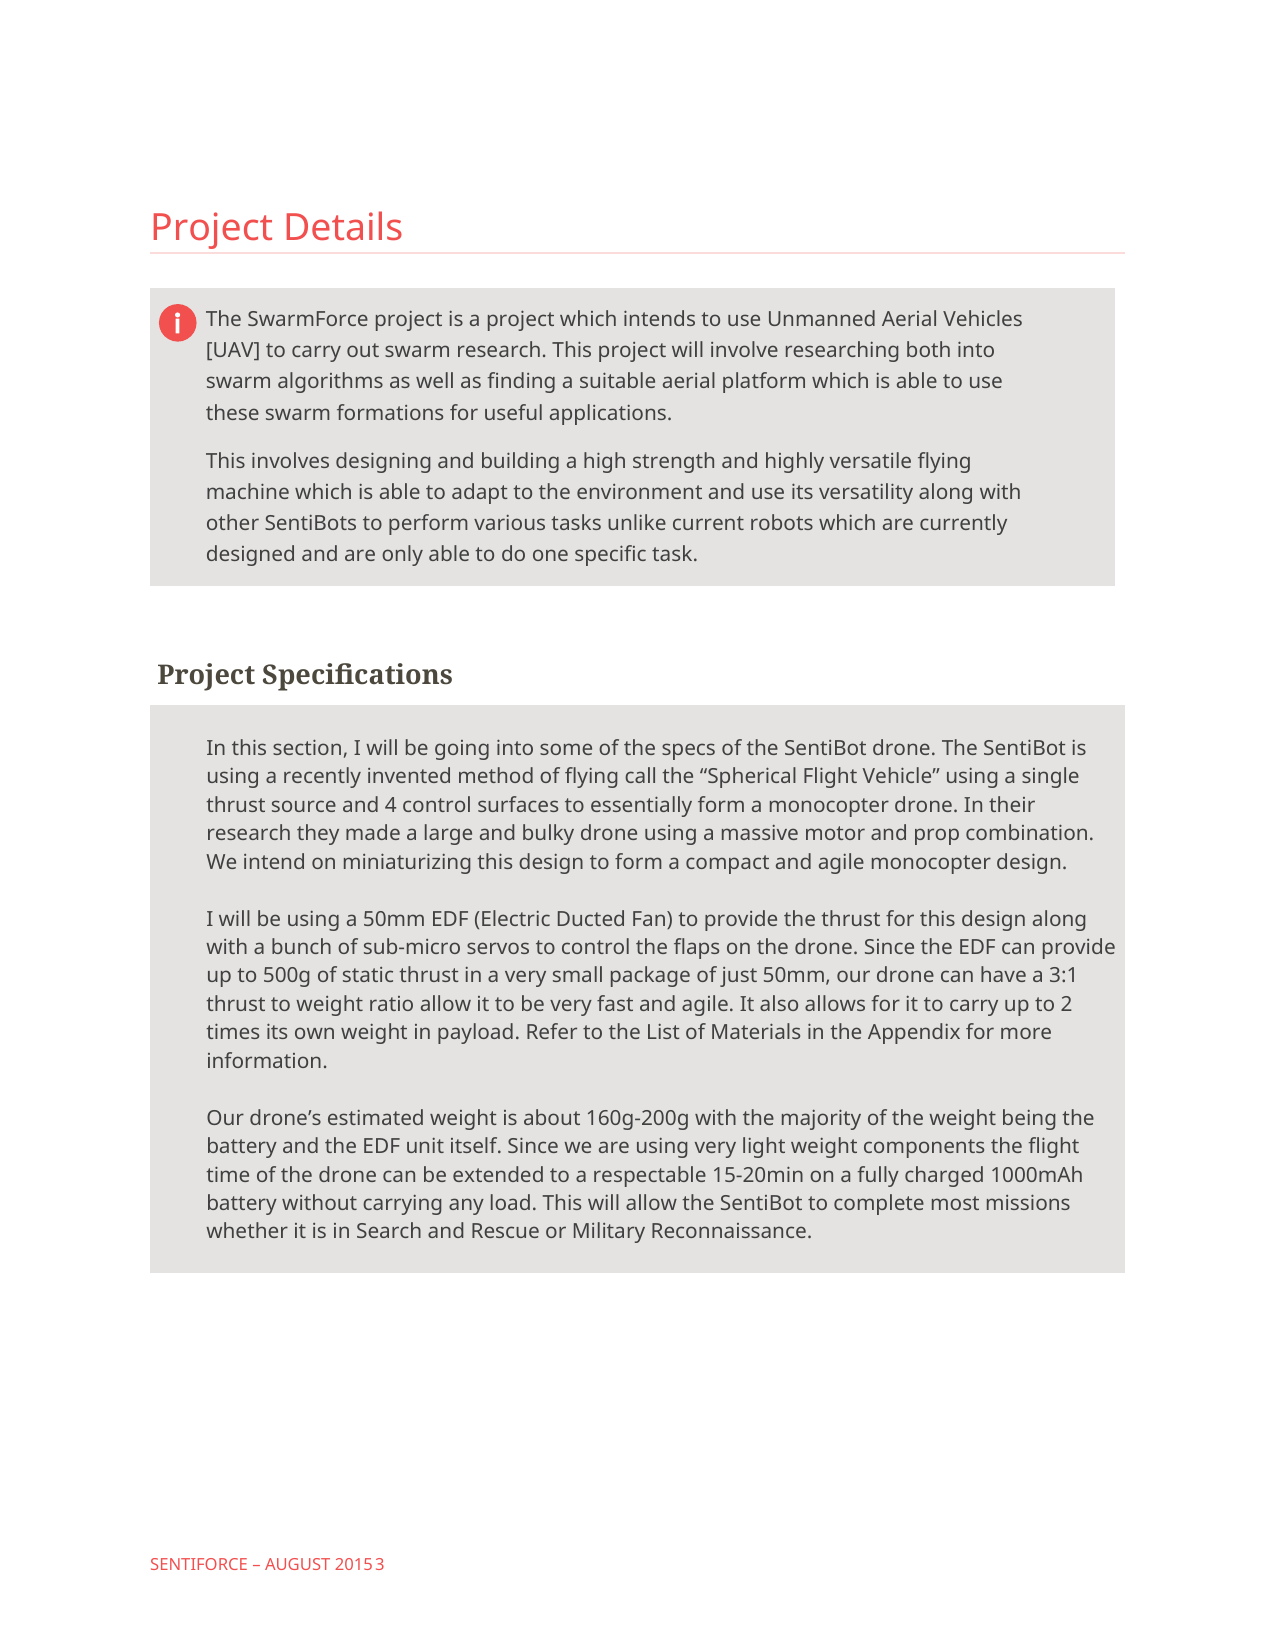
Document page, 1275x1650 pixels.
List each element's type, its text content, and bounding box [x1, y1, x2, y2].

table_header The SwarmForce project is a project which intends to use Unmanned Aerial Vehicles [UAV] to carry out swarm research. This project will involve researching both into swarm algorithms as well as finding a suitable aerial platform which is able to use these swarm formations for useful applications. This involves designing and building a high strength and highly versatile flying machine which is able to adapt to the environment and use its versatility along with other SentiBots to perform various tasks unlike current robots which are currently designed and are only able to do one specific task. [206, 288, 1115, 586]
table_header [150, 288, 206, 586]
subtitle Project Specifications [150, 655, 1125, 692]
table_header [150, 705, 206, 1273]
subtitle Project Details [150, 201, 1125, 252]
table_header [206, 705, 1125, 1273]
